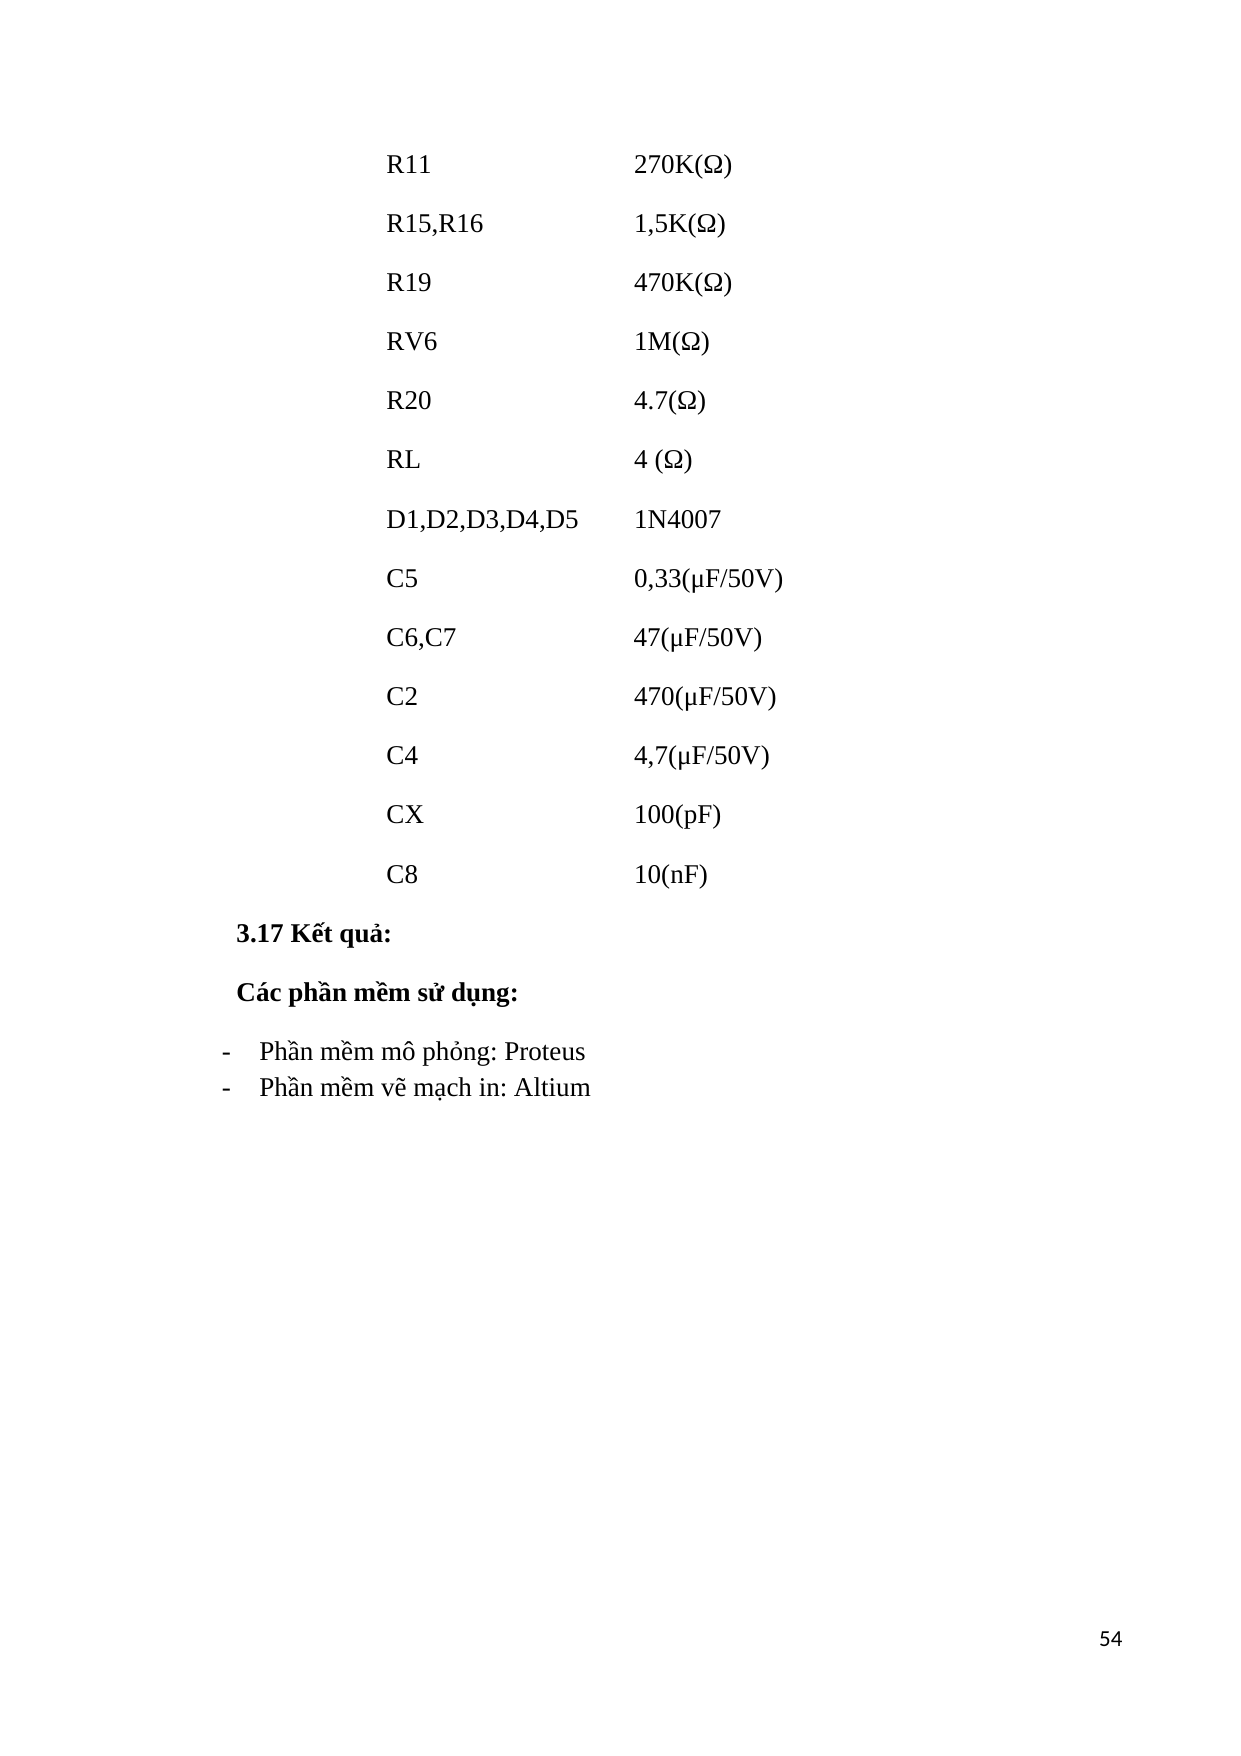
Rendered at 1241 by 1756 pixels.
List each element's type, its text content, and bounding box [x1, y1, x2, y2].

text CX 100(pF) [327, 798, 1122, 830]
text C6,C7 47(μF/50V) [327, 621, 1122, 652]
list Phần mềm mô phỏng: Proteus [222, 1035, 1122, 1066]
text D1,D2,D3,D4,D5 1N4007 [327, 503, 1122, 534]
subtitle 3.17 Kết quả: [177, 917, 1122, 948]
text R19 470K(Ω) [327, 266, 1122, 297]
text C5 0,33(μF/50V) [327, 562, 1122, 593]
text R15,R16 1,5K(Ω) [327, 207, 1122, 238]
text R20 4.7(Ω) [327, 384, 1122, 416]
text Các phần mềm sử dụng: [177, 976, 1122, 1007]
text R11 270K(Ω) [327, 148, 1122, 179]
text RL 4 (Ω) [327, 443, 1122, 475]
text C4 4,7(μF/50V) [327, 739, 1122, 771]
text C8 10(nF) [327, 858, 1122, 889]
text C2 470(μF/50V) [327, 680, 1122, 711]
text RV6 1M(Ω) [327, 325, 1122, 356]
list Phần mềm vẽ mạch in: Altium [222, 1071, 1122, 1102]
